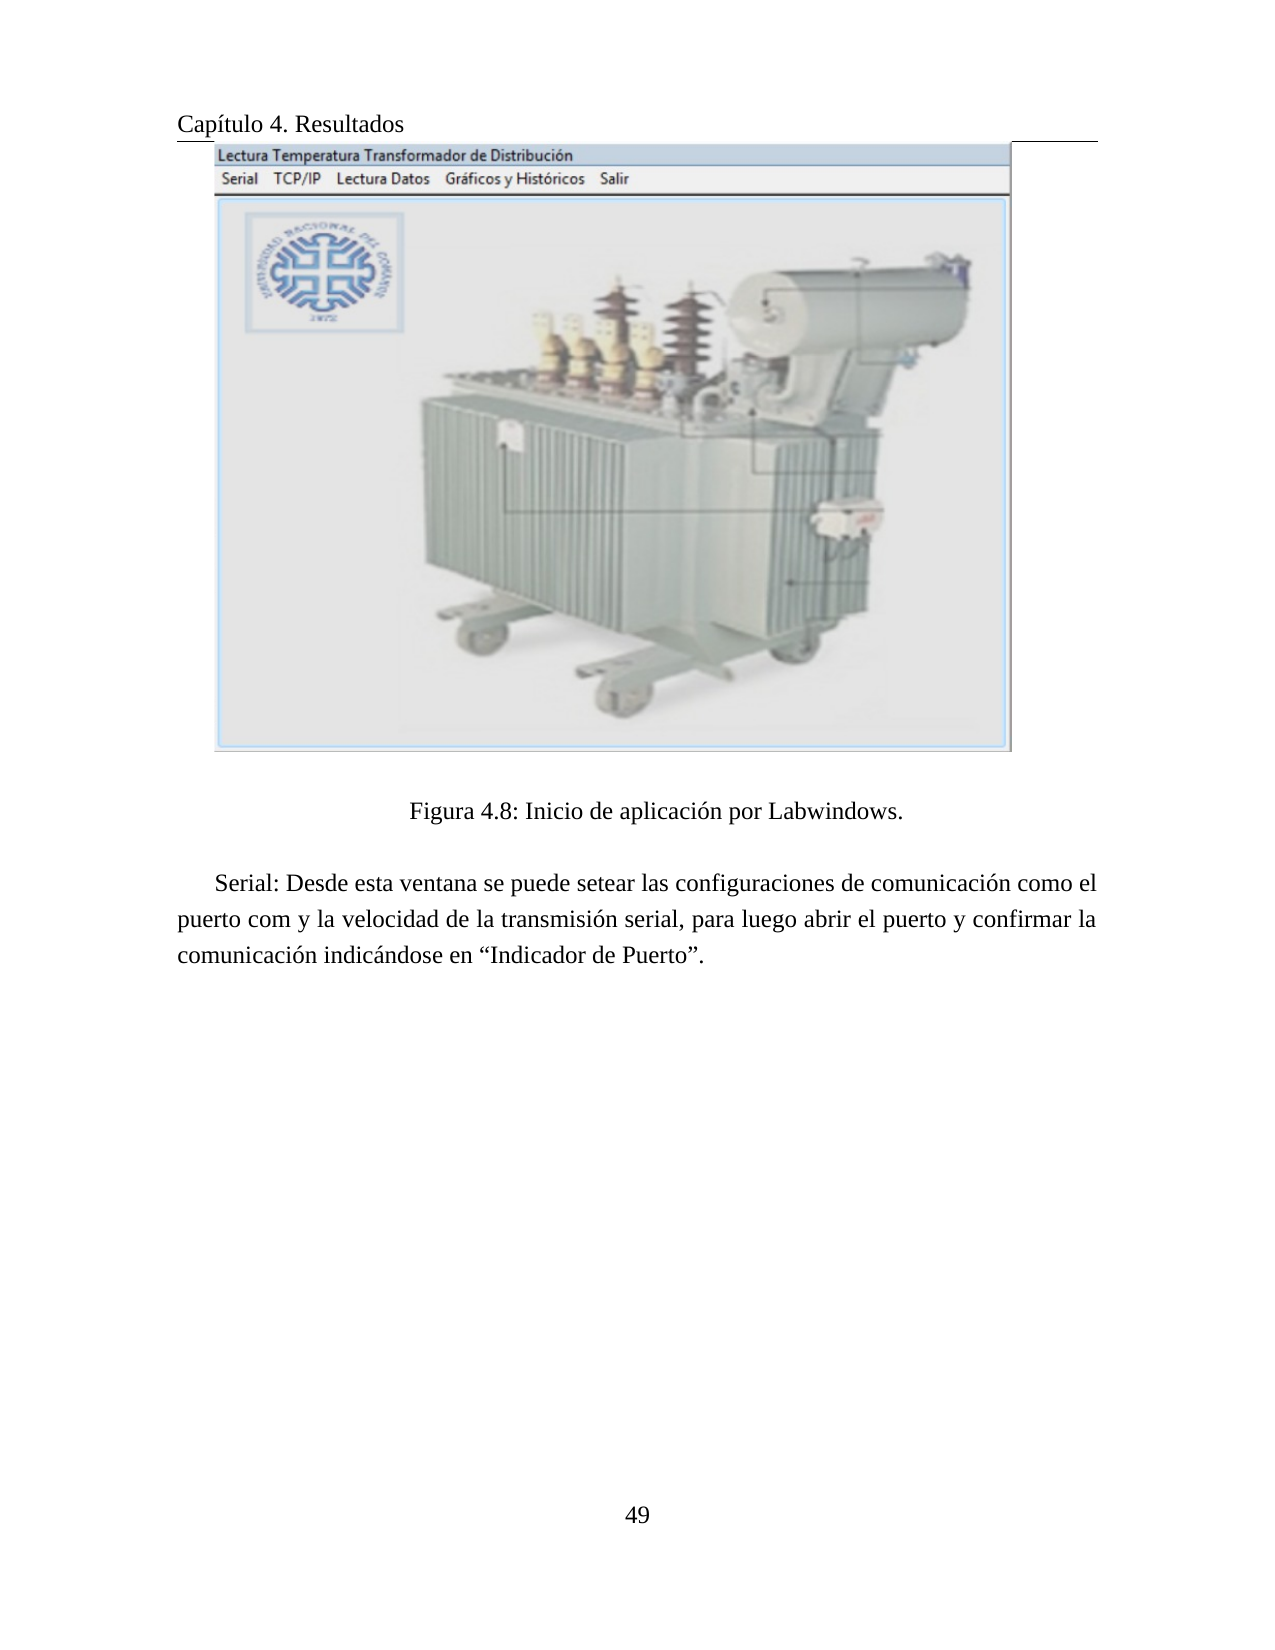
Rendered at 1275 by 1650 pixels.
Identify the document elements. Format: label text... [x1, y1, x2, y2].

text Figura 4.8: Inicio de aplicación por Labwindows. [177, 796, 1098, 824]
text Serial: Desde esta ventana se puede setear las configuraciones de comunicación como el puerto com y la velocidad de la transmisión serial, para luego abrir el puerto y confirmar la comunicación indicándose en “Indicador de Puerto”. [177, 868, 1098, 969]
picture [214, 141, 1012, 752]
